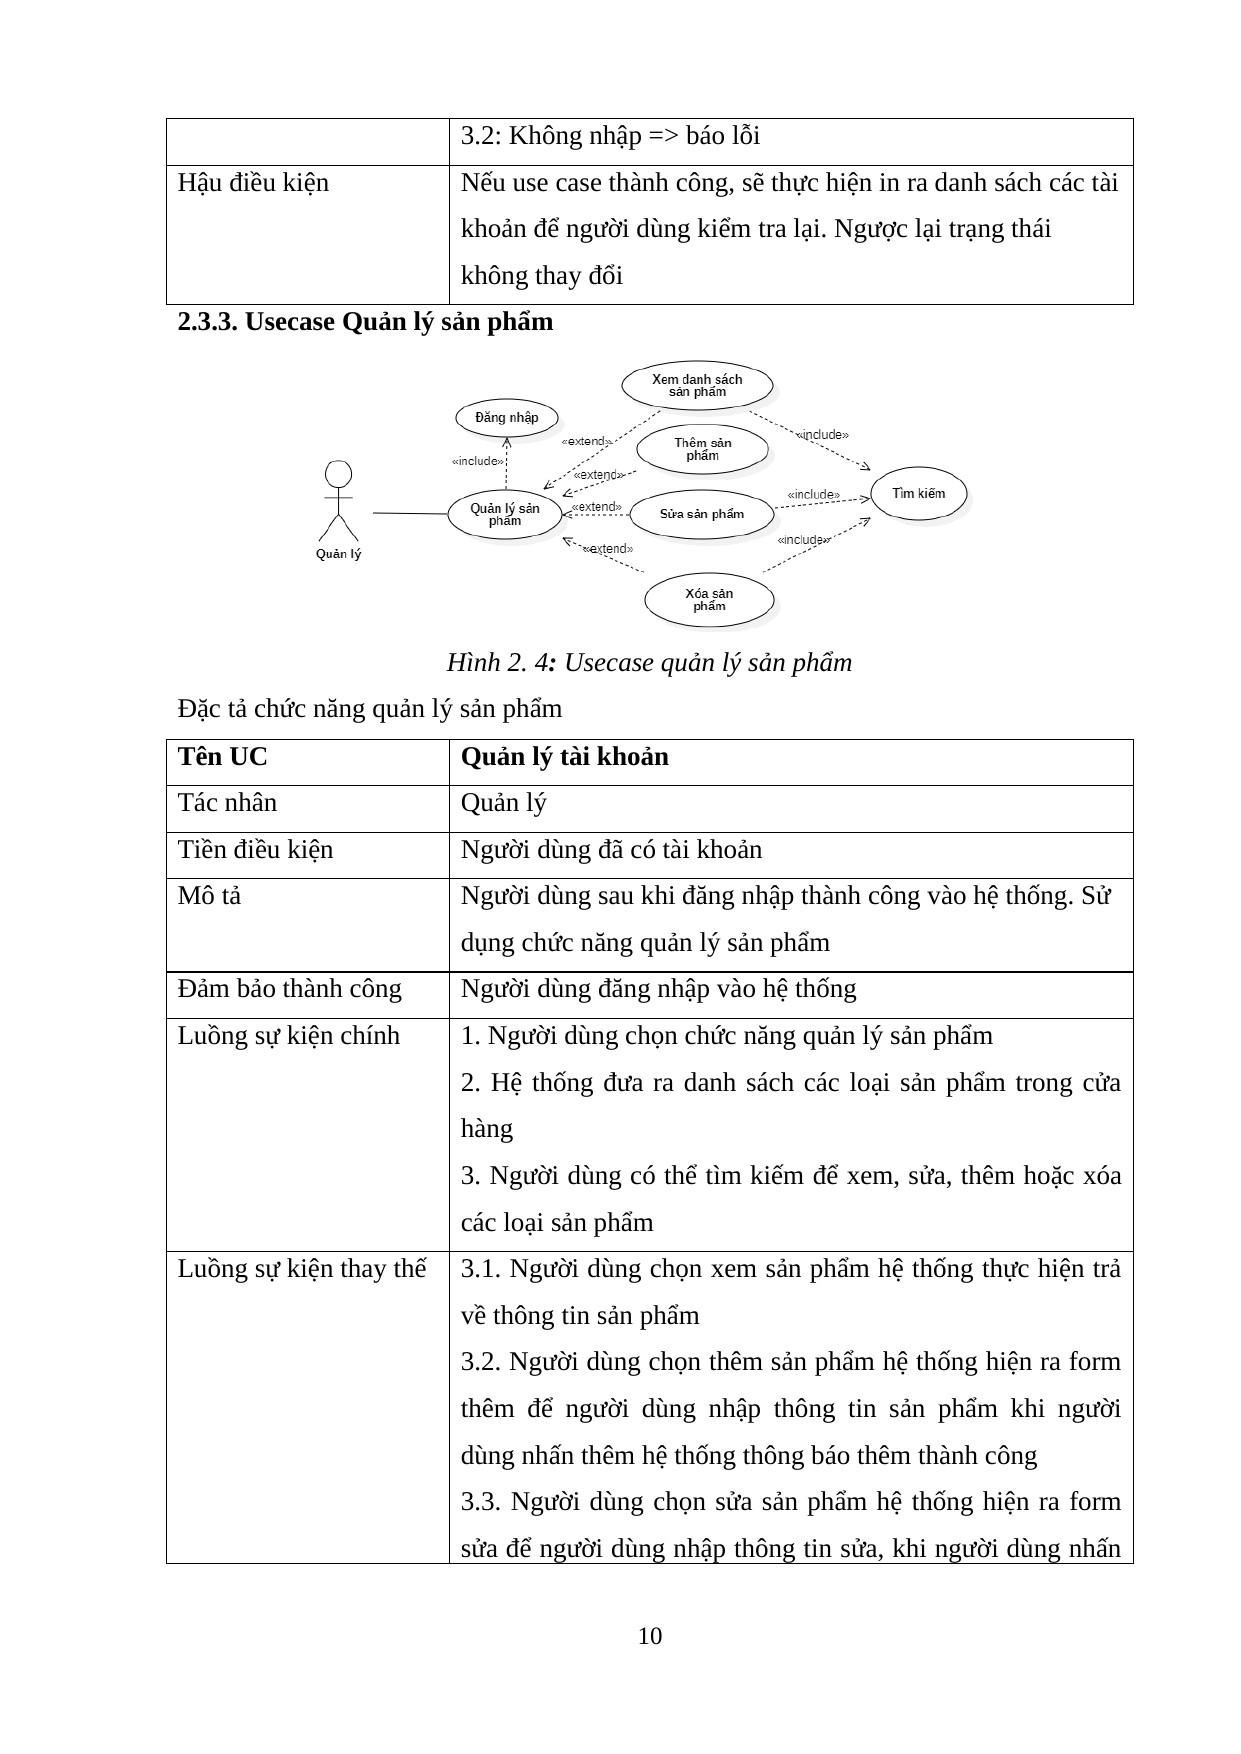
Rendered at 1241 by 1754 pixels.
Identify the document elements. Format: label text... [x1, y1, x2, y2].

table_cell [167, 119, 449, 164]
table_cell Người dùng đã có tài khoản [450, 833, 1133, 878]
table_cell Hậu điều kiện [167, 166, 449, 304]
table_cell Tác nhân [167, 786, 449, 832]
subtitle 2.3.3. Usecase Quản lý sản phẩm [177, 305, 1122, 337]
table_cell Đảm bảo thành công [167, 973, 449, 1018]
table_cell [167, 1252, 449, 1563]
table_cell Người dùng sau khi đăng nhập thành công vào hệ thống. Sử dụng chức năng quản lý sản phẩm [450, 879, 1133, 971]
table_cell Mô tả [167, 879, 449, 971]
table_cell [450, 1252, 1133, 1563]
table_cell Người dùng đăng nhập vào hệ thống [450, 973, 1133, 1018]
table_header Tên UC [167, 740, 449, 785]
text Đặc tả chức năng quản lý sản phẩm [177, 692, 1122, 723]
table_header Quản lý tài khoản [450, 740, 1133, 785]
picture [295, 352, 1004, 632]
table_cell Tiền điều kiện [167, 833, 449, 878]
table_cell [450, 119, 1133, 164]
table_cell 1. Người dùng chọn chức năng quản lý sản phẩm 2. Hệ thống đưa ra danh sách các loại sản phẩm trong cửa hàng 3. Người dùng có thể tìm kiếm để xem, sửa, thêm hoặc xóa các loại sản phẩm [450, 1019, 1133, 1251]
table_cell Quản lý [450, 786, 1133, 832]
table_cell Nếu use case thành công, sẽ thực hiện in ra danh sách các tài khoản để người dùng kiểm tra lại. Ngược lại trạng thái không thay đổi [450, 166, 1133, 304]
table_cell Luồng sự kiện chính [167, 1019, 449, 1251]
